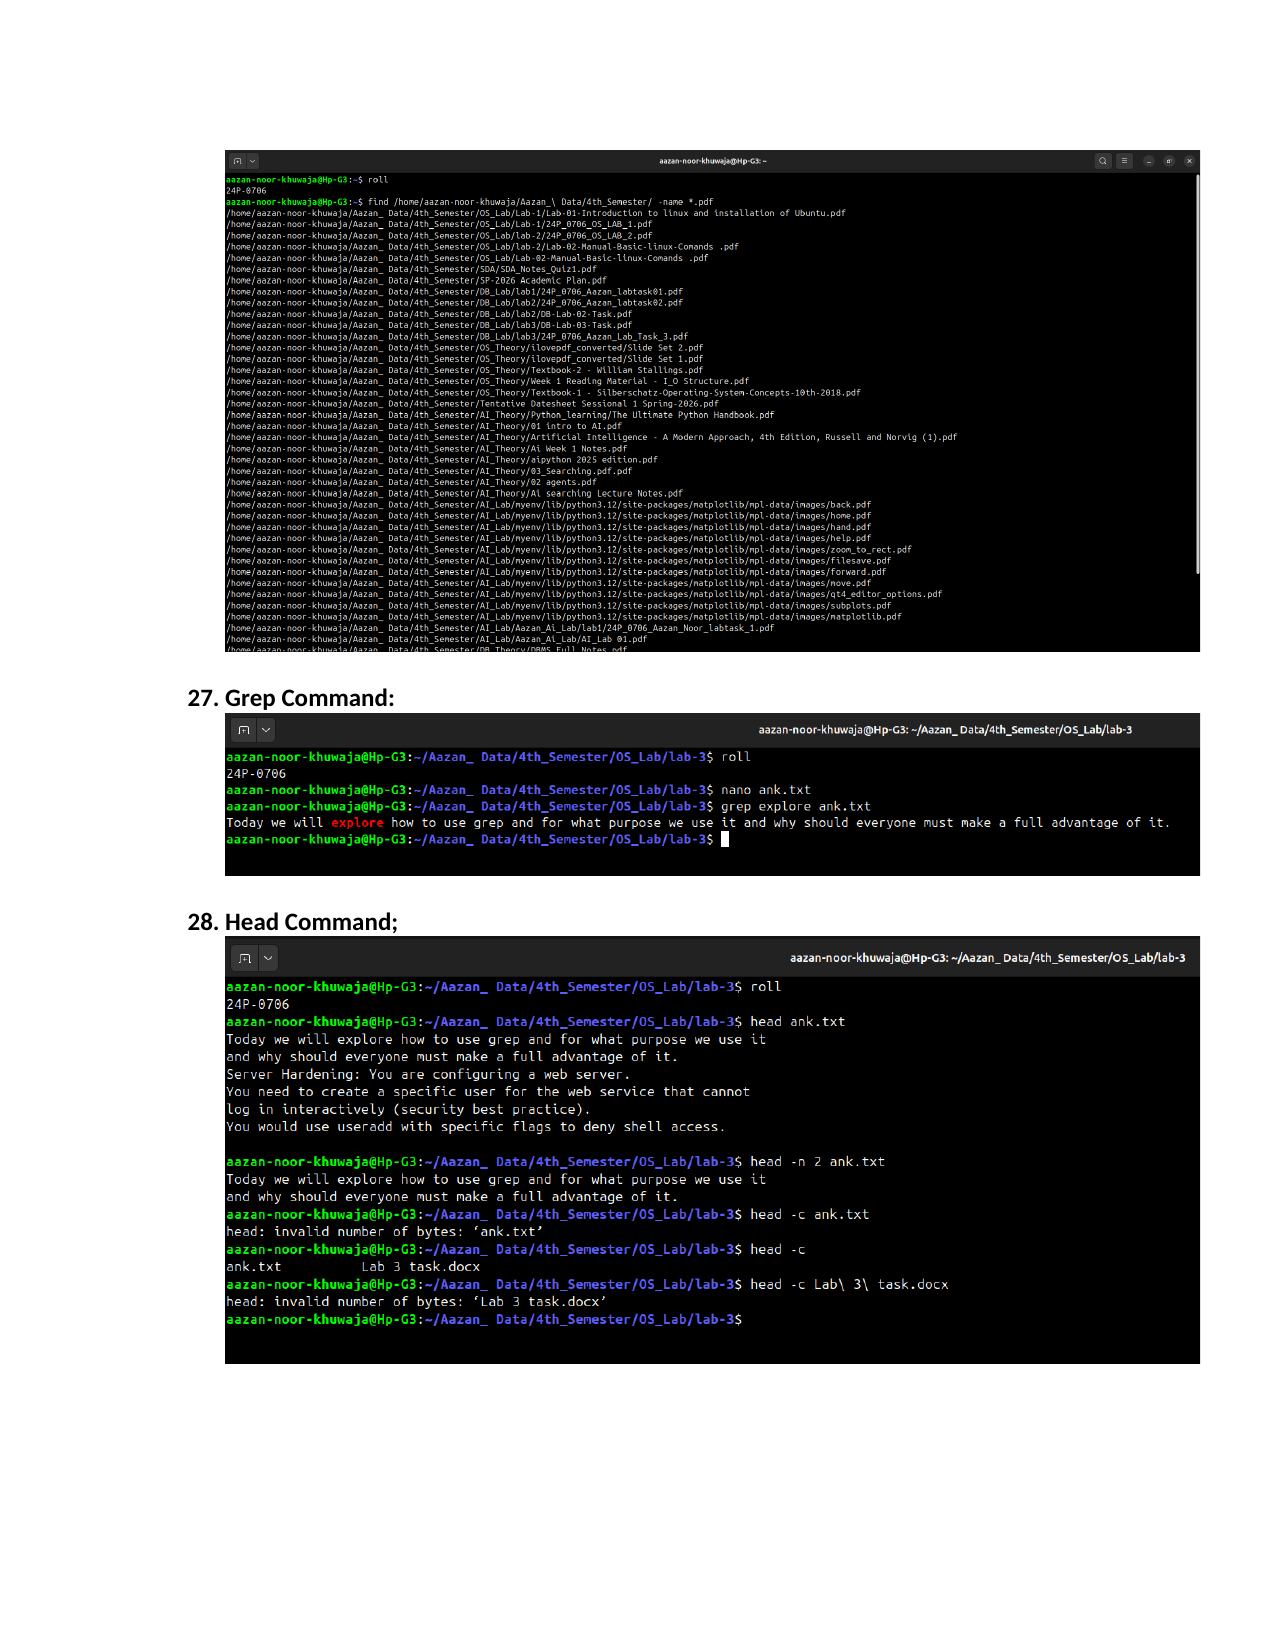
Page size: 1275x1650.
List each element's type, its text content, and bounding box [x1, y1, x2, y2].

list Head Command; [187, 906, 1125, 937]
picture [225, 936, 1200, 1364]
picture [225, 713, 1200, 876]
picture [225, 150, 1200, 652]
list Grep Command: [187, 683, 1125, 713]
